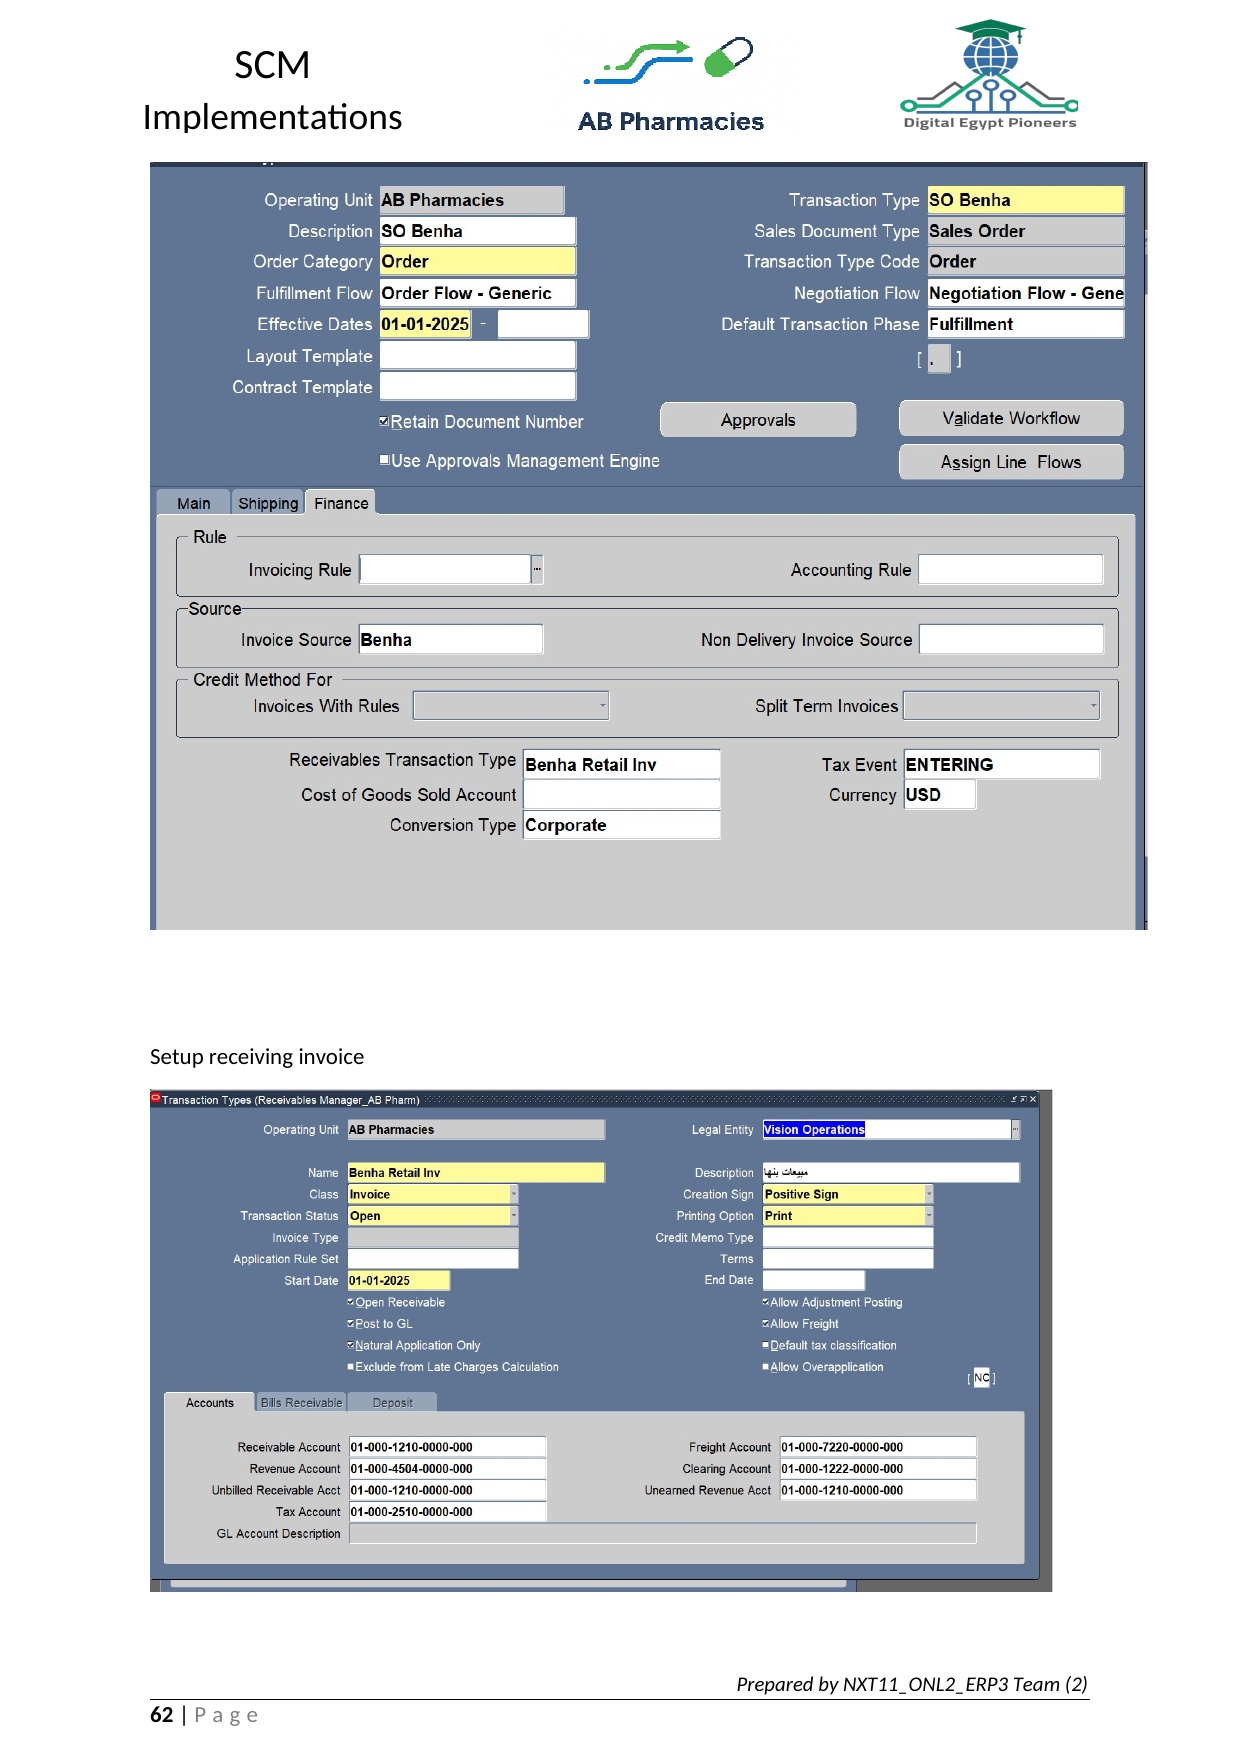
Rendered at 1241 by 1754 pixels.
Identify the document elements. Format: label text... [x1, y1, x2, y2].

picture [543, 28, 800, 136]
text Setup receiving invoice [150, 1042, 1090, 1070]
picture [150, 162, 1148, 930]
picture [900, 16, 1079, 133]
picture [150, 1089, 1053, 1592]
